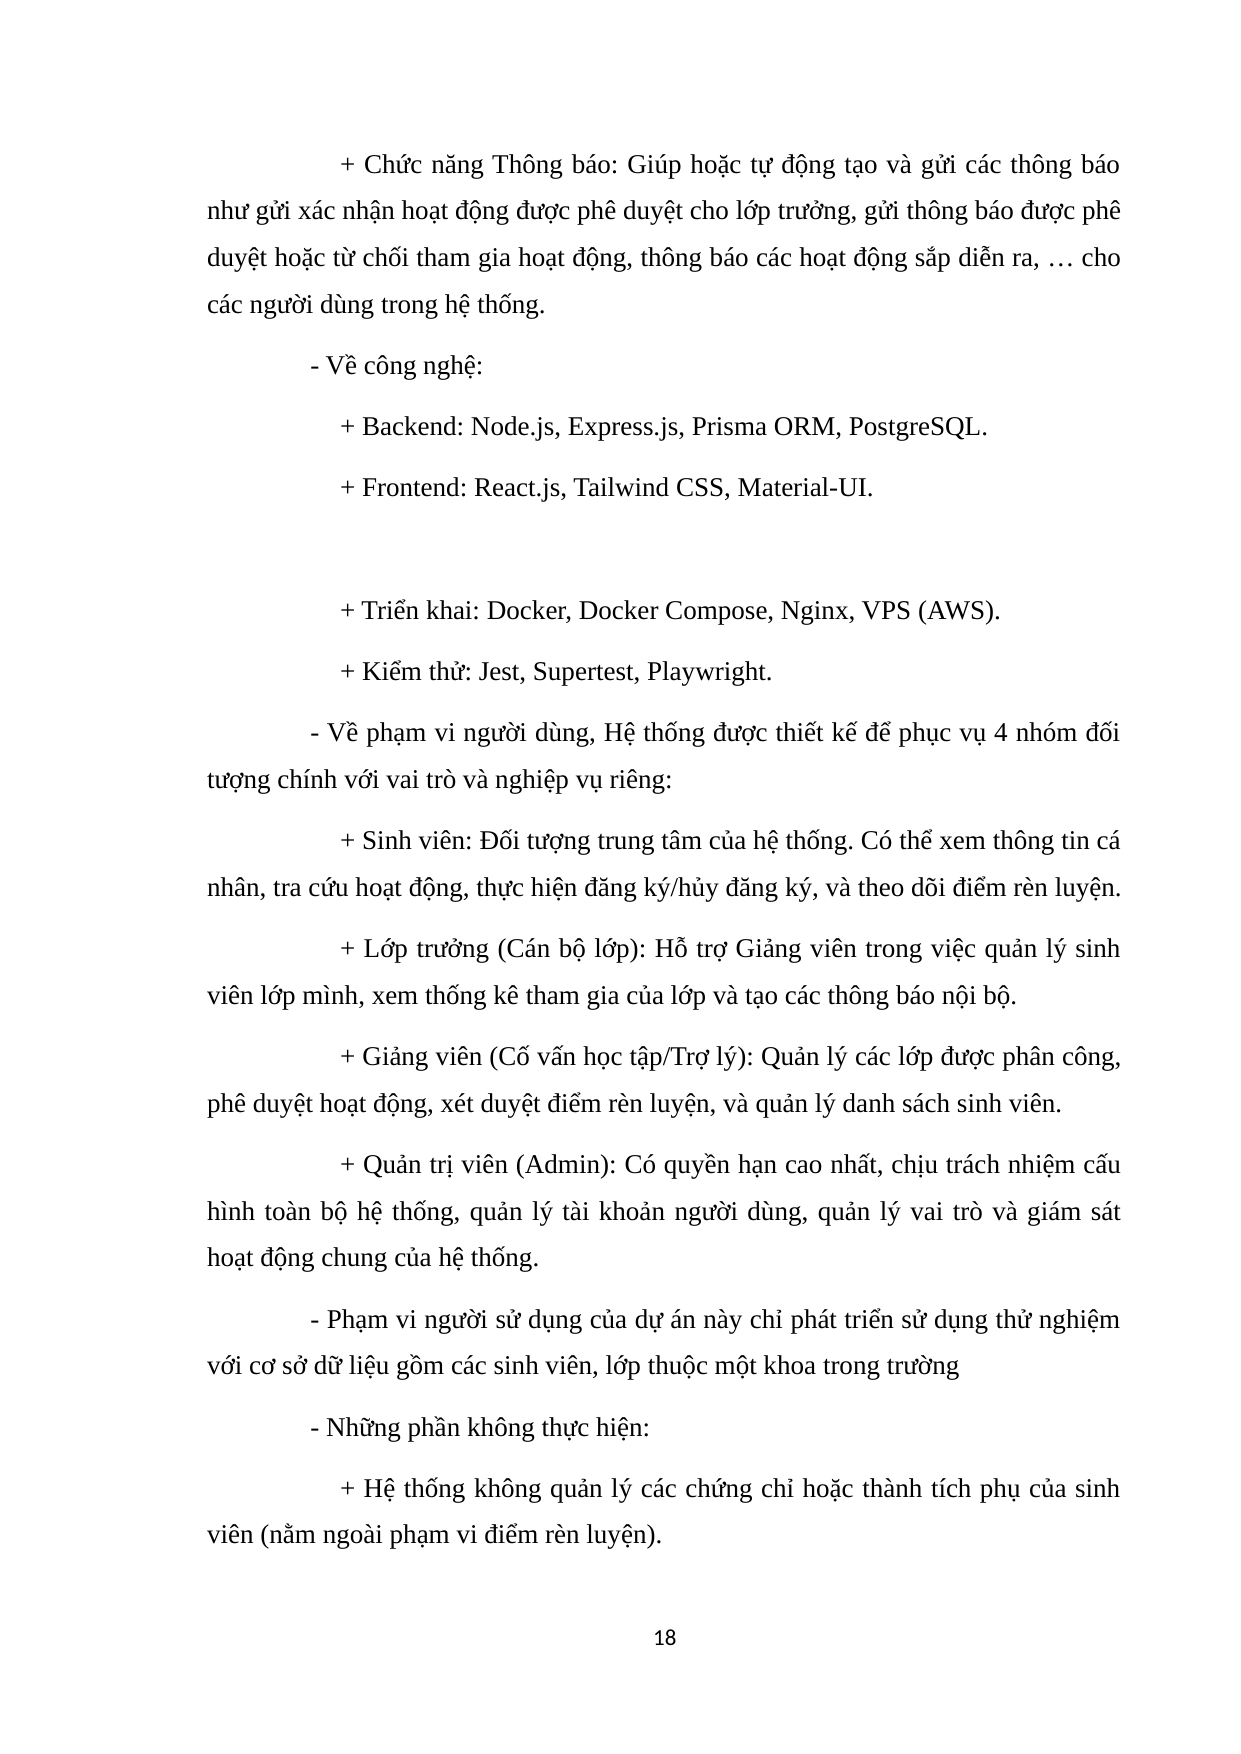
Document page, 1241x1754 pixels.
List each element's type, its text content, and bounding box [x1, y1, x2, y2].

text + Lớp trưởng (Cán bộ lớp): Hỗ trợ Giảng viên trong việc quản lý sinh viên lớp mình, xem thống kê tham gia của lớp và tạo các thông báo nội bộ. [207, 932, 1122, 1010]
text + Frontend: React.js, Tailwind CSS, Material-UI. [207, 471, 1122, 503]
text + Chức năng Thông báo: Giúp hoặc tự động tạo và gửi các thông báo như gửi xác nhận hoạt động được phê duyệt cho lớp trưởng, gửi thông báo được phê duyệt hoặc từ chối tham gia hoạt động, thông báo các hoạt động sắp diễn ra, … cho các người dùng trong hệ thống. [207, 148, 1122, 319]
text + Sinh viên: Đối tượng trung tâm của hệ thống. Có thể xem thông tin cá nhân, tra cứu hoạt động, thực hiện đăng ký/hủy đăng ký, và theo dõi điểm rèn luyện. [207, 824, 1122, 902]
text + Giảng viên (Cố vấn học tập/Trợ lý): Quản lý các lớp được phân công, phê duyệt hoạt động, xét duyệt điểm rèn luyện, và quản lý danh sách sinh viên. [207, 1040, 1122, 1118]
text - Về phạm vi người dùng, Hệ thống được thiết kế để phục vụ 4 nhóm đối tượng chính với vai trò và nghiệp vụ riêng: [207, 716, 1122, 794]
text - Phạm vi người sử dụng của dự án này chỉ phát triển sử dụng thử nghiệm với cơ sở dữ liệu gồm các sinh viên, lớp thuộc một khoa trong trường [207, 1303, 1122, 1381]
text + Quản trị viên (Admin): Có quyền hạn cao nhất, chịu trách nhiệm cấu hình toàn bộ hệ thống, quản lý tài khoản người dùng, quản lý vai trò và giám sát hoạt động chung của hệ thống. [207, 1148, 1122, 1273]
text - Những phần không thực hiện: [207, 1411, 1122, 1442]
text + Backend: Node.js, Express.js, Prisma ORM, PostgreSQL. [207, 410, 1122, 441]
text + Hệ thống không quản lý các chứng chỉ hoặc thành tích phụ của sinh viên (nằm ngoài phạm vi điểm rèn luyện). [207, 1472, 1122, 1550]
text + Kiểm thử: Jest, Supertest, Playwright. [207, 655, 1122, 686]
text + Triển khai: Docker, Docker Compose, Nginx, VPS (AWS). [207, 594, 1122, 625]
text - Về công nghệ: [207, 349, 1122, 380]
